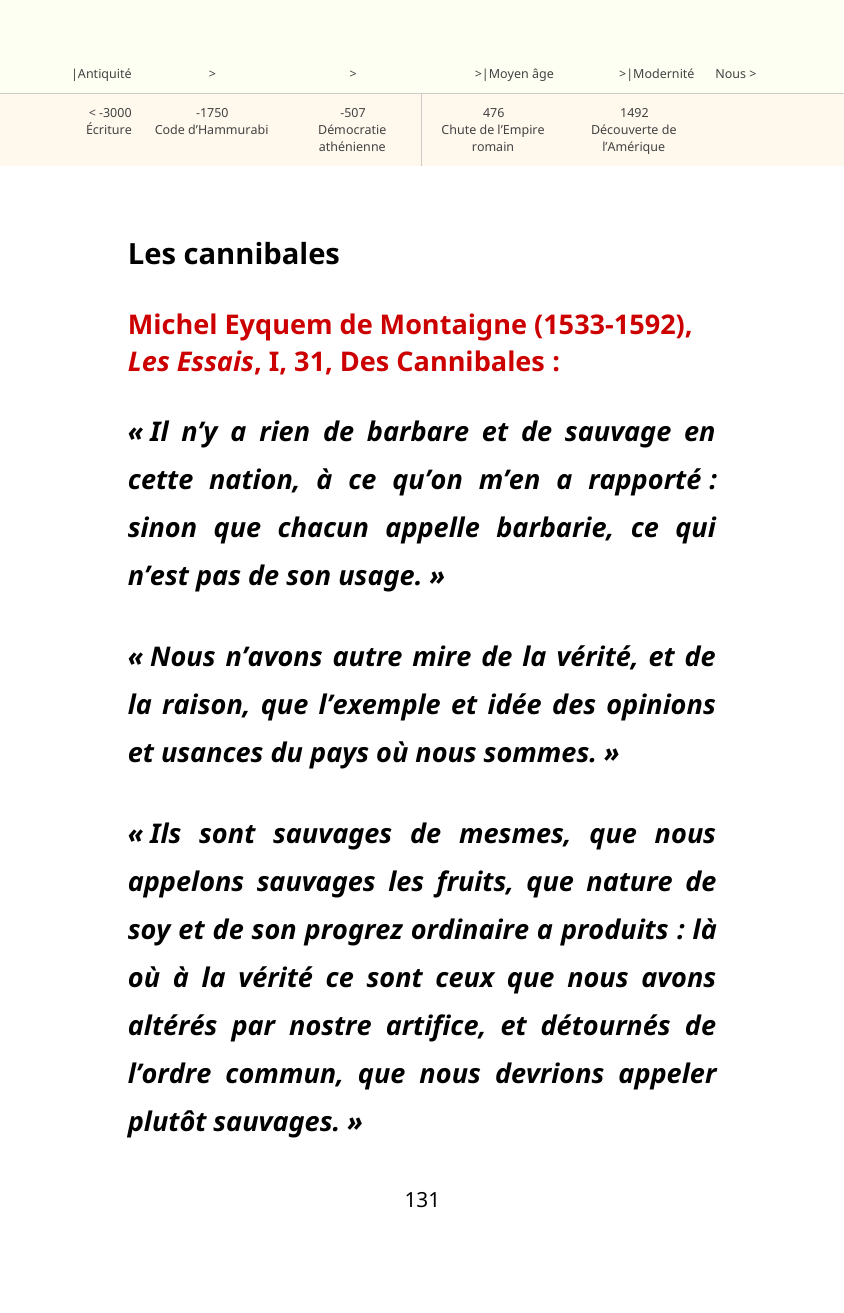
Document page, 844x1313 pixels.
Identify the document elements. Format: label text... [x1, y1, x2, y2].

subtitle « Nous n’avons autre mire de la vérité, et de la raison, que l’exemple et idée des opinions et usances du pays où nous sommes. » [128, 638, 717, 770]
subtitle Michel Eyquem de Montaigne (1533-1592), Les Essais, I, 31, Des Cannibales : [128, 306, 717, 379]
subtitle « Ils sont sauvages de mesmes, que nous appelons sauvages les fruits, que nature de soy et de son progrez ordinaire a produits : là où à la vérité ce sont ceux que nous avons altérés par nostre artifice, et détournés de l’ordre commun, que nous devrions appeler plutôt sauvages. » [128, 815, 717, 1139]
subtitle « Il n’y a rien de barbare et de sauvage en cette nation, à ce qu’on m’en a rapporté : sinon que chacun appelle barbarie, ce qui n’est pas de son usage. » [128, 413, 717, 593]
subtitle Les cannibales [128, 233, 717, 273]
